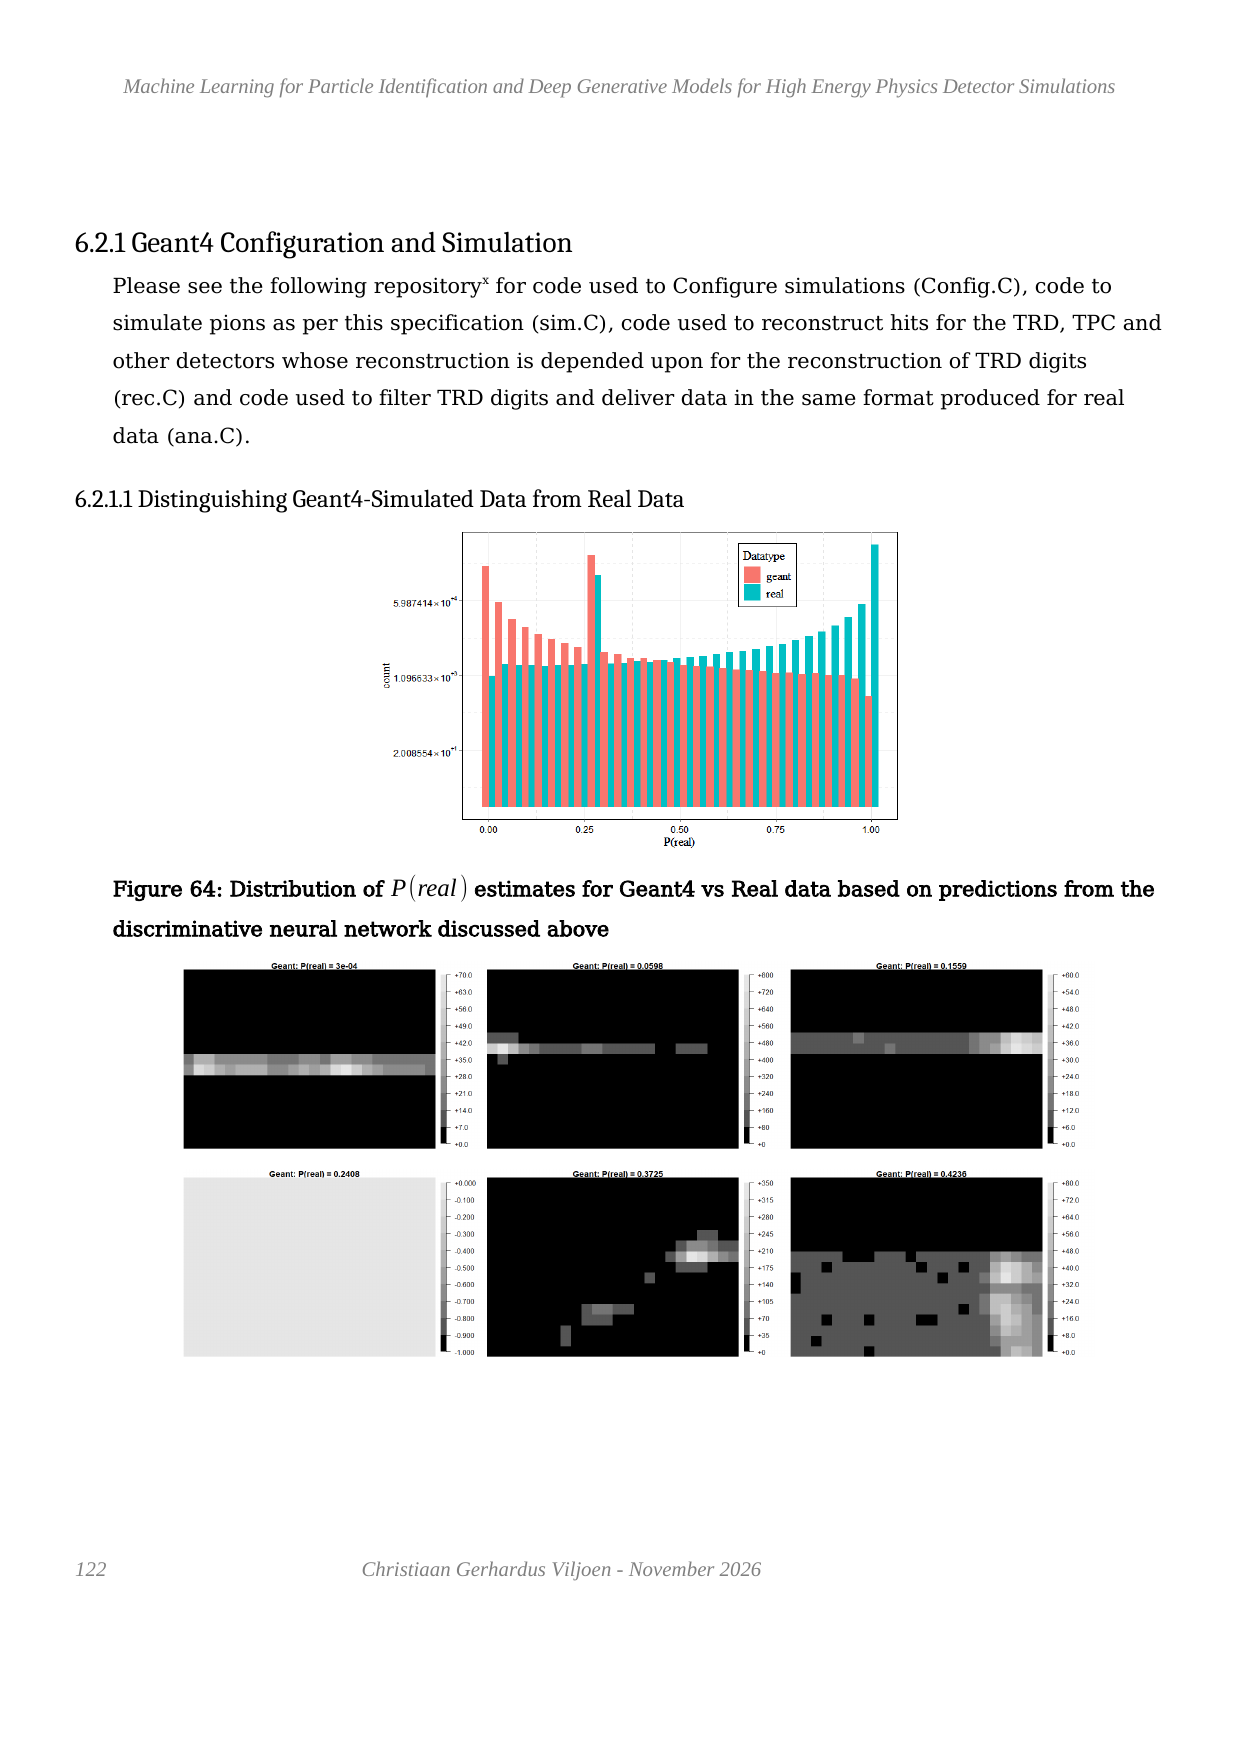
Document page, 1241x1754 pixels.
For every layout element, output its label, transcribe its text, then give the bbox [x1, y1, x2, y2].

picture [183, 961, 1095, 1149]
text Figure 64: Distribution of estimates for Geant4 vs Real data based on predictions from the discriminative neural network discussed above [112, 873, 1165, 941]
text Please see the following repository for code used to Configure simulations (Config.C), code to simulate pions as per this specification (sim.C), code used to reconstruct hits for the TRD, TPC and other detectors whose reconstruction is depended upon for the reconstruction of TRD digits (rec.C) and code used to filter TRD digits and deliver data in the same format produced for real data (ana.C). [112, 273, 1165, 448]
picture [375, 526, 903, 853]
subtitle Geant4 Configuration and Simulation [75, 227, 1165, 260]
picture [183, 1169, 1095, 1357]
subtitle Distinguishing Geant4-Simulated Data from Real Data [75, 485, 1165, 514]
